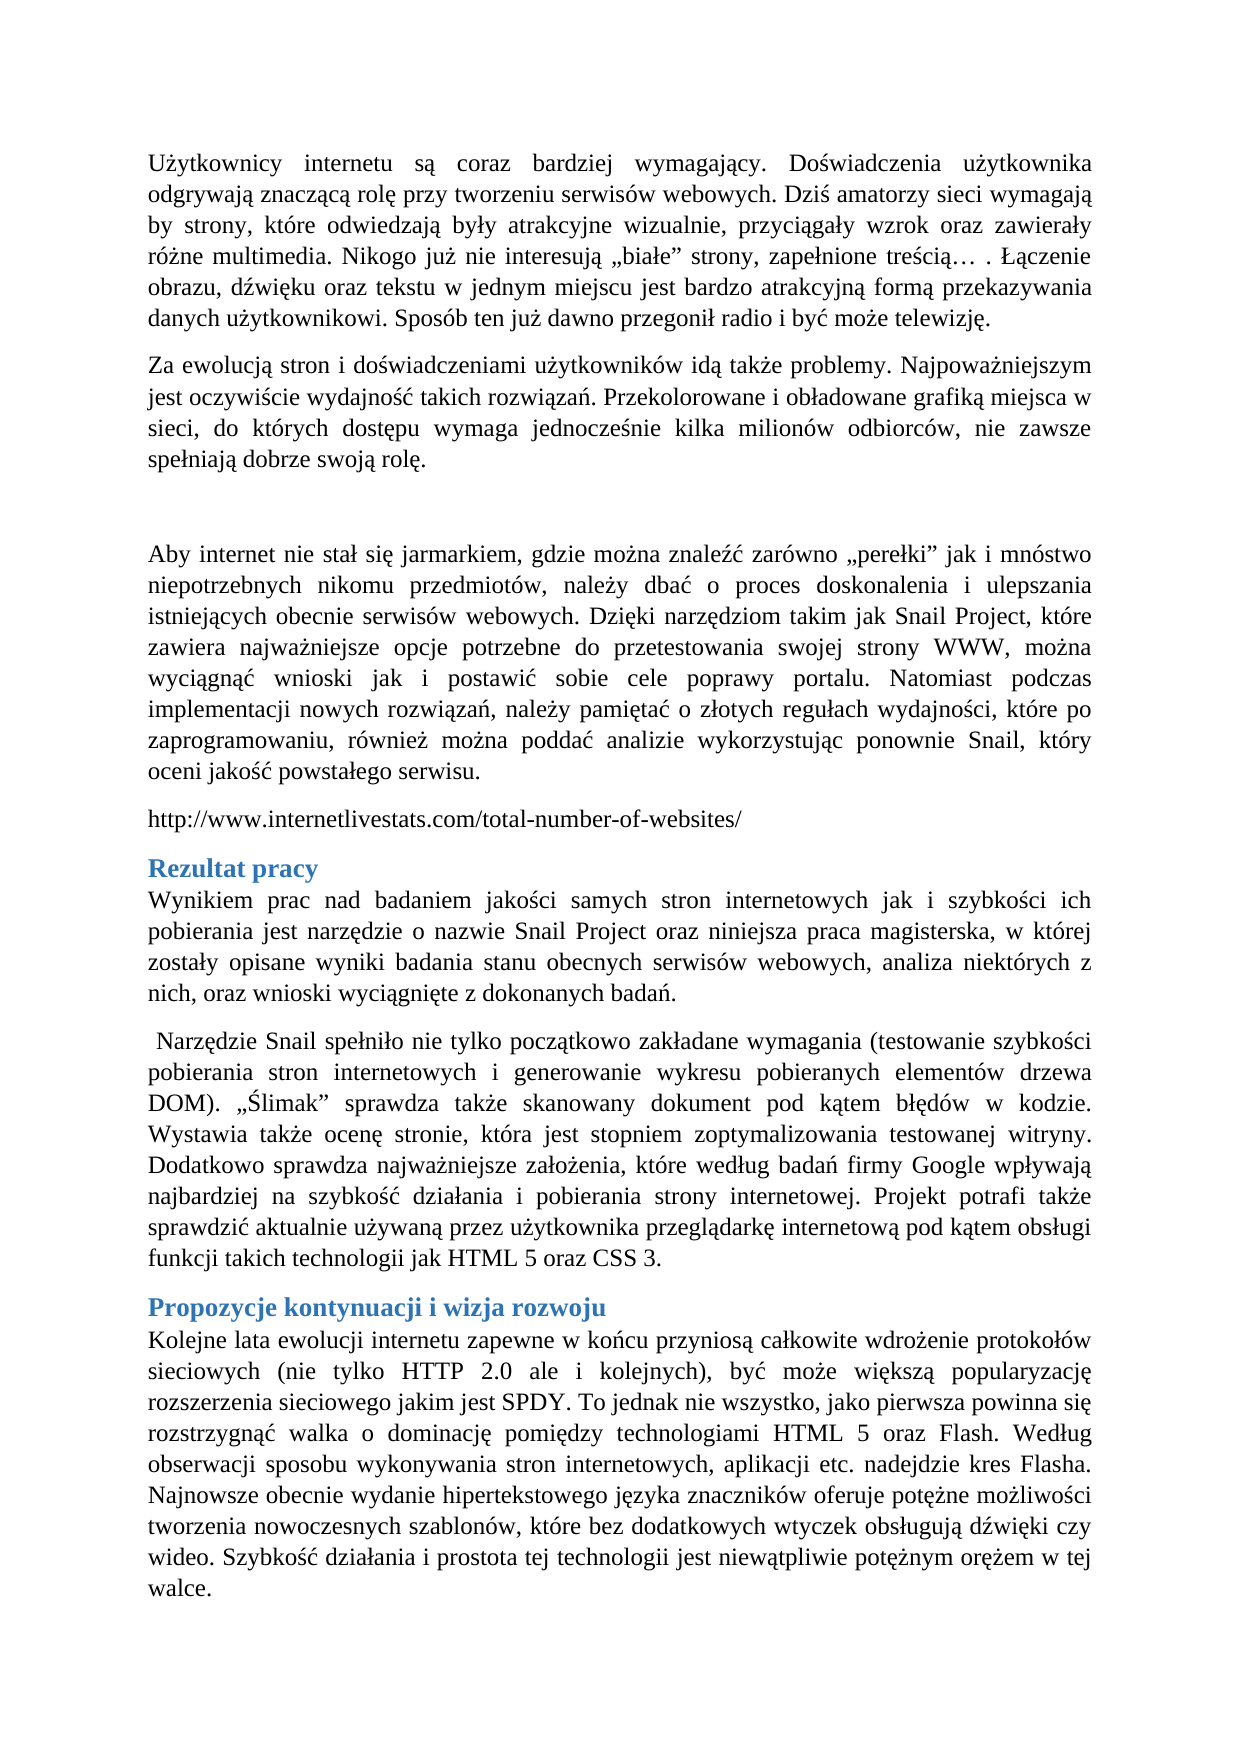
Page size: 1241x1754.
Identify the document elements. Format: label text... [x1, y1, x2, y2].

text Kolejne lata ewolucji internetu zapewne w końcu przyniosą całkowite wdrożenie protokołów sieciowych (nie tylko HTTP 2.0 ale i kolejnych), być może większą popularyzację rozszerzenia sieciowego jakim jest SPDY. To jednak nie wszystko, jako pierwsza powinna się rozstrzygnąć walka o dominację pomiędzy technologiami HTML 5 oraz Flash. Według obserwacji sposobu wykonywania stron internetowych, aplikacji etc. nadejdzie kres Flasha. Najnowsze obecnie wydanie hipertekstowego języka znaczników oferuje potężne możliwości tworzenia nowoczesnych szablonów, które bez dodatkowych wtyczek obsługują dźwięki czy wideo. Szybkość działania i prostota tej technologii jest niewątpliwie potężnym orężem w tej walce. [148, 1325, 1093, 1602]
subtitle Rezultat pracy [148, 852, 1093, 883]
text Aby internet nie stał się jarmarkiem, gdzie można znaleźć zarówno „perełki” jak i mnóstwo niepotrzebnych nikomu przedmiotów, należy dbać o proces doskonalenia i ulepszania istniejących obecnie serwisów webowych. Dzięki narzędziom takim jak Snail Project, które zawiera najważniejsze opcje potrzebne do przetestowania swojej strony WWW, można wyciągnąć wnioski jak i postawić sobie cele poprawy portalu. Natomiast podczas implementacji nowych rozwiązań, należy pamiętać o złotych regułach wydajności, które po zaprogramowaniu, również można poddać analizie wykorzystując ponownie Snail, który oceni jakość powstałego serwisu. [148, 539, 1093, 785]
text http://www.internetlivestats.com/total-number-of-websites/ [148, 804, 1093, 833]
subtitle Propozycje kontynuacji i wizja rozwoju [148, 1291, 1093, 1322]
text Za ewolucją stron i doświadczeniami użytkowników idą także problemy. Najpoważniejszym jest oczywiście wydajność takich rozwiązań. Przekolorowane i obładowane grafiką miejsca w sieci, do których dostępu wymaga jednocześnie kilka milionów odbiorców, nie zawsze spełniają dobrze swoją rolę. [148, 351, 1093, 472]
text Wynikiem prac nad badaniem jakości samych stron internetowych jak i szybkości ich pobierania jest narzędzie o nazwie Snail Project oraz niniejsza praca magisterska, w której zostały opisane wyniki badania stanu obecnych serwisów webowych, analiza niektórych z nich, oraz wnioski wyciągnięte z dokonanych badań. [148, 885, 1093, 1007]
text Użytkownicy internetu są coraz bardziej wymagający. Doświadczenia użytkownika odgrywają znaczącą rolę przy tworzeniu serwisów webowych. Dziś amatorzy sieci wymagają by strony, które odwiedzają były atrakcyjne wizualnie, przyciągały wzrok oraz zawierały różne multimedia. Nikogo już nie interesują „białe” strony, zapełnione treścią… . Łączenie obrazu, dźwięku oraz tekstu w jednym miejscu jest bardzo atrakcyjną formą przekazywania danych użytkownikowi. Sposób ten już dawno przegonił radio i być może telewizję. [148, 148, 1093, 332]
text Narzędzie Snail spełniło nie tylko początkowo zakładane wymagania (testowanie szybkości pobierania stron internetowych i generowanie wykresu pobieranych elementów drzewa DOM). „Ślimak” sprawdza także skanowany dokument pod kątem błędów w kodzie. Wystawia także ocenę stronie, która jest stopniem zoptymalizowania testowanej witryny. Dodatkowo sprawdza najważniejsze założenia, które według badań firmy Google wpływają najbardziej na szybkość działania i pobierania strony internetowej. Projekt potrafi także sprawdzić aktualnie używaną przez użytkownika przeglądarkę internetową pod kątem obsługi funkcji takich technologii jak HTML 5 oraz CSS 3. [148, 1026, 1093, 1272]
